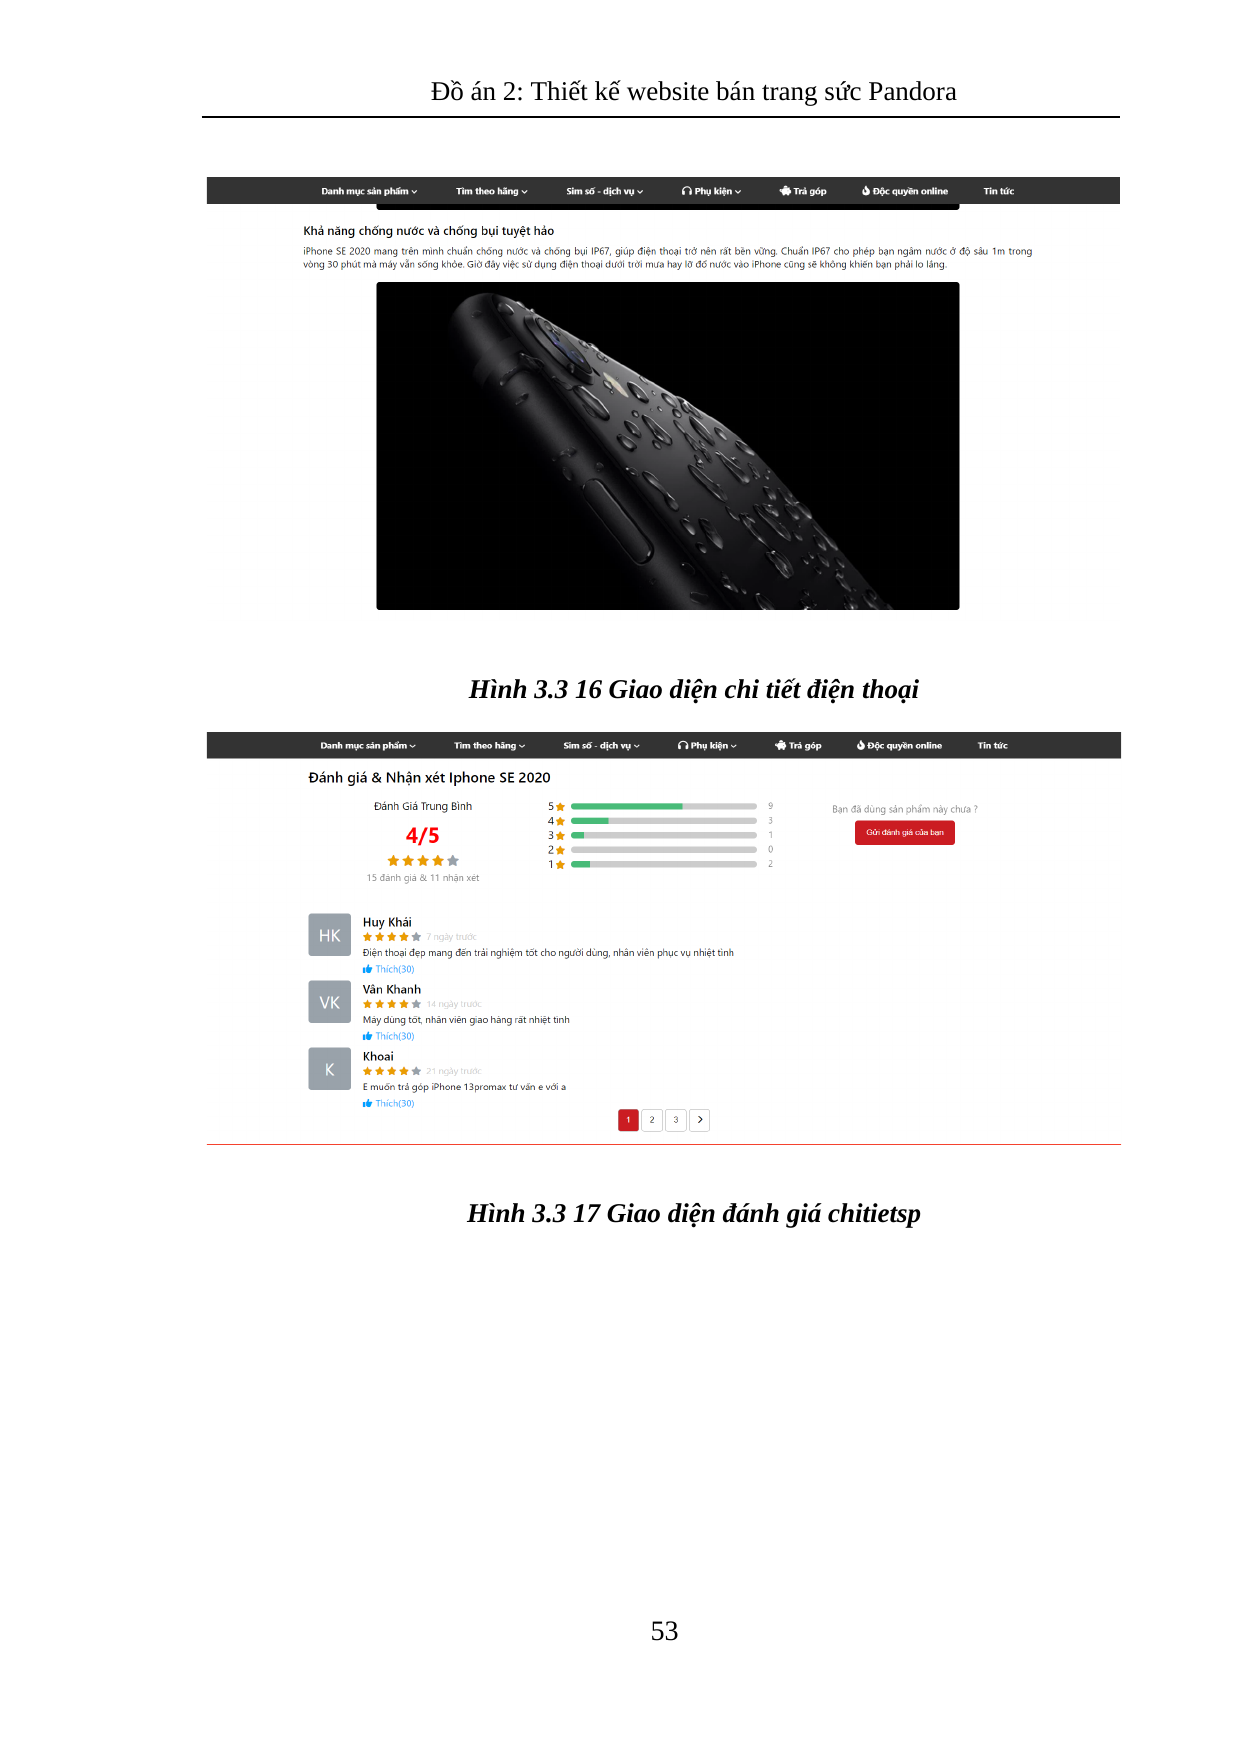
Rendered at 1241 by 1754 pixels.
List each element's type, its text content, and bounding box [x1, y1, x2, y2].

picture [206, 177, 1120, 621]
text Hình 3.3 16 Giao diện chi tiết điện thoại [207, 673, 1122, 705]
picture [206, 732, 1122, 1145]
text Hình 3.3 17 Giao diện đánh giá chitietsp [207, 1197, 1122, 1228]
